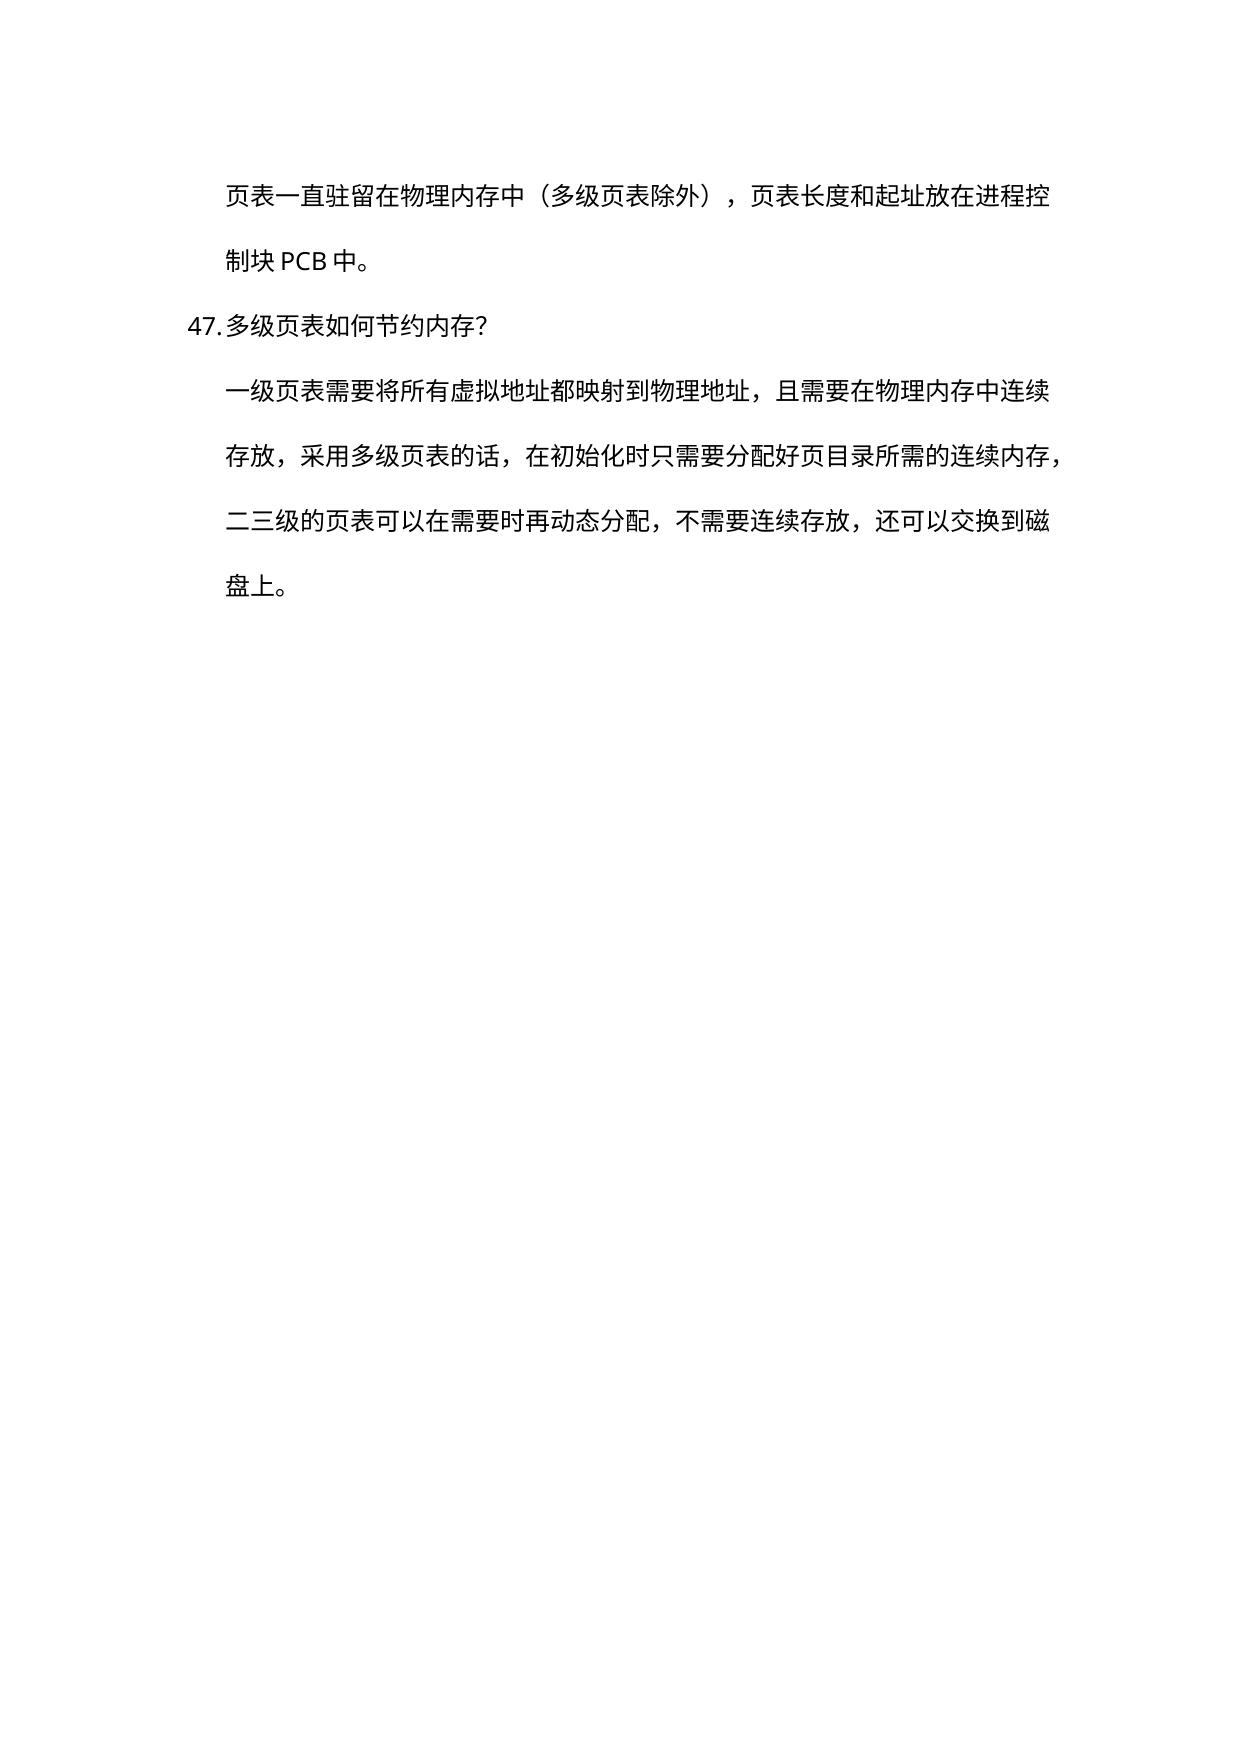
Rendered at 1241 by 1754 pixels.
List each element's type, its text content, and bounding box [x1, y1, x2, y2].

list 多级页表如何节约内存？ [187, 292, 1053, 357]
list 一级页表需要将所有虚拟地址都映射到物理地址，且需要在物理内存中连续存放，采用多级页表的话，在初始化时只需要分配好页目录所需的连续内存，二三级的页表可以在需要时再动态分配，不需要连续存放，还可以交换到磁盘上。 [225, 357, 1053, 617]
list 页表一直驻留在物理内存中（多级页表除外），页表长度和起址放在进程控制块PCB中。 [225, 162, 1053, 292]
